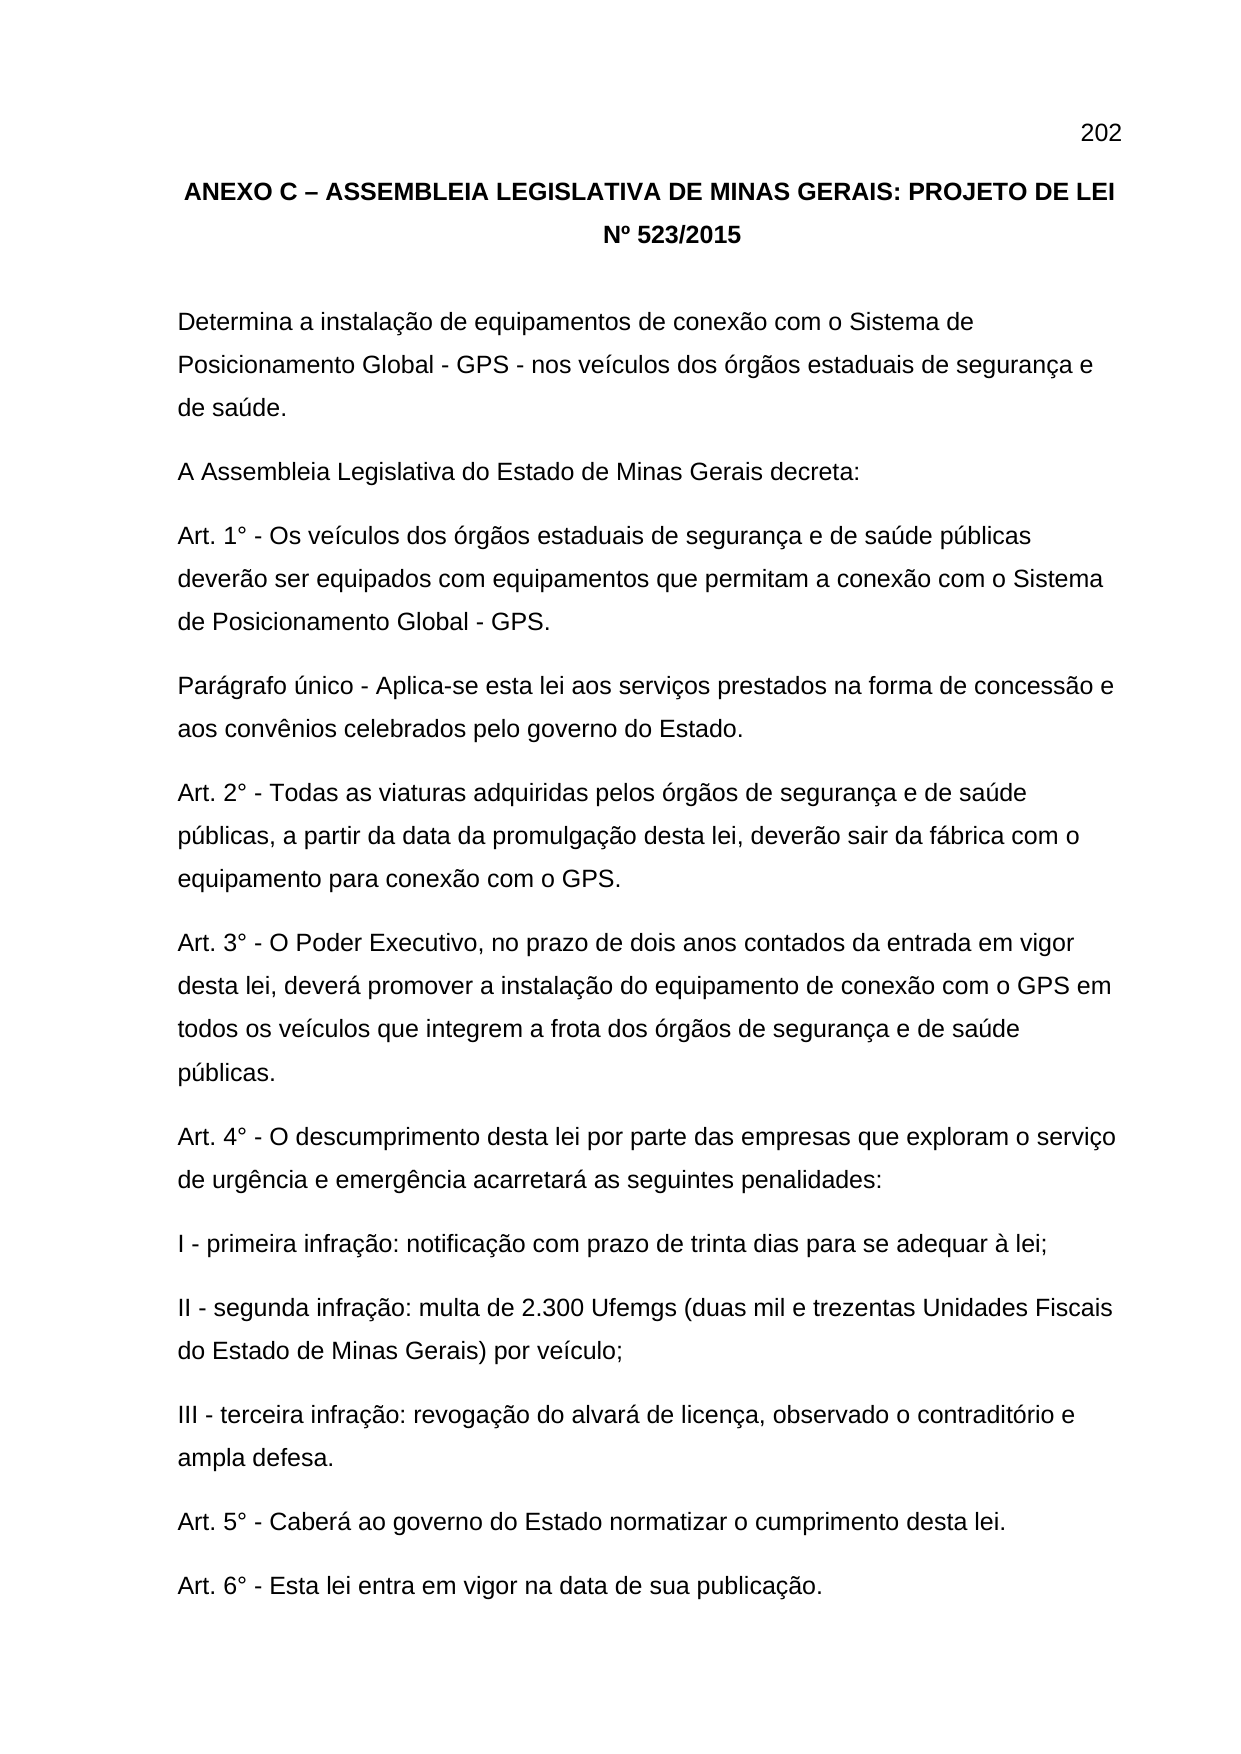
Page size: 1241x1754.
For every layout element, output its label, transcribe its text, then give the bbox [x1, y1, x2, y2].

text II - segunda infração: multa de 2.300 Ufemgs (duas mil e trezentas Unidades Fiscais do Estado de Minas Gerais) por veículo; [177, 1293, 1122, 1364]
subtitle ANEXO C – ASSEMBLEIA LEGISLATIVA DE MINAS GERAIS: PROJETO DE LEI Nº 523/2015 [177, 177, 1122, 249]
text Art. 3° - O Poder Executivo, no prazo de dois anos contados da entrada em vigor desta lei, deverá promover a instalação do equipamento de conexão com o GPS em todos os veículos que integrem a frota dos órgãos de segurança e de saúde públicas. [177, 928, 1122, 1086]
text Art. 2° - Todas as viaturas adquiridas pelos órgãos de segurança e de saúde públicas, a partir da data da promulgação desta lei, deverão sair da fábrica com o equipamento para conexão com o GPS. [177, 778, 1122, 893]
text Art. 6° - Esta lei entra em vigor na data de sua publicação. [177, 1571, 1122, 1599]
text Art. 5° - Caberá ao governo do Estado normatizar o cumprimento desta lei. [177, 1507, 1122, 1536]
text A Assembleia Legislativa do Estado de Minas Gerais decreta: [177, 457, 1122, 486]
text Determina a instalação de equipamentos de conexão com o Sistema de Posicionamento Global - GPS - nos veículos dos órgãos estaduais de segurança e de saúde. [177, 307, 1122, 422]
text Art. 4° - O descumprimento desta lei por parte das empresas que exploram o serviço de urgência e emergência acarretará as seguintes penalidades: [177, 1122, 1122, 1193]
text Art. 1° - Os veículos dos órgãos estaduais de segurança e de saúde públicas deverão ser equipados com equipamentos que permitam a conexão com o Sistema de Posicionamento Global - GPS. [177, 521, 1122, 636]
text III - terceira infração: revogação do alvará de licença, observado o contraditório e ampla defesa. [177, 1400, 1122, 1472]
text Parágrafo único - Aplica-se esta lei aos serviços prestados na forma de concessão e aos convênios celebrados pelo governo do Estado. [177, 671, 1122, 743]
text I - primeira infração: notificação com prazo de trinta dias para se adequar à lei; [177, 1229, 1122, 1257]
